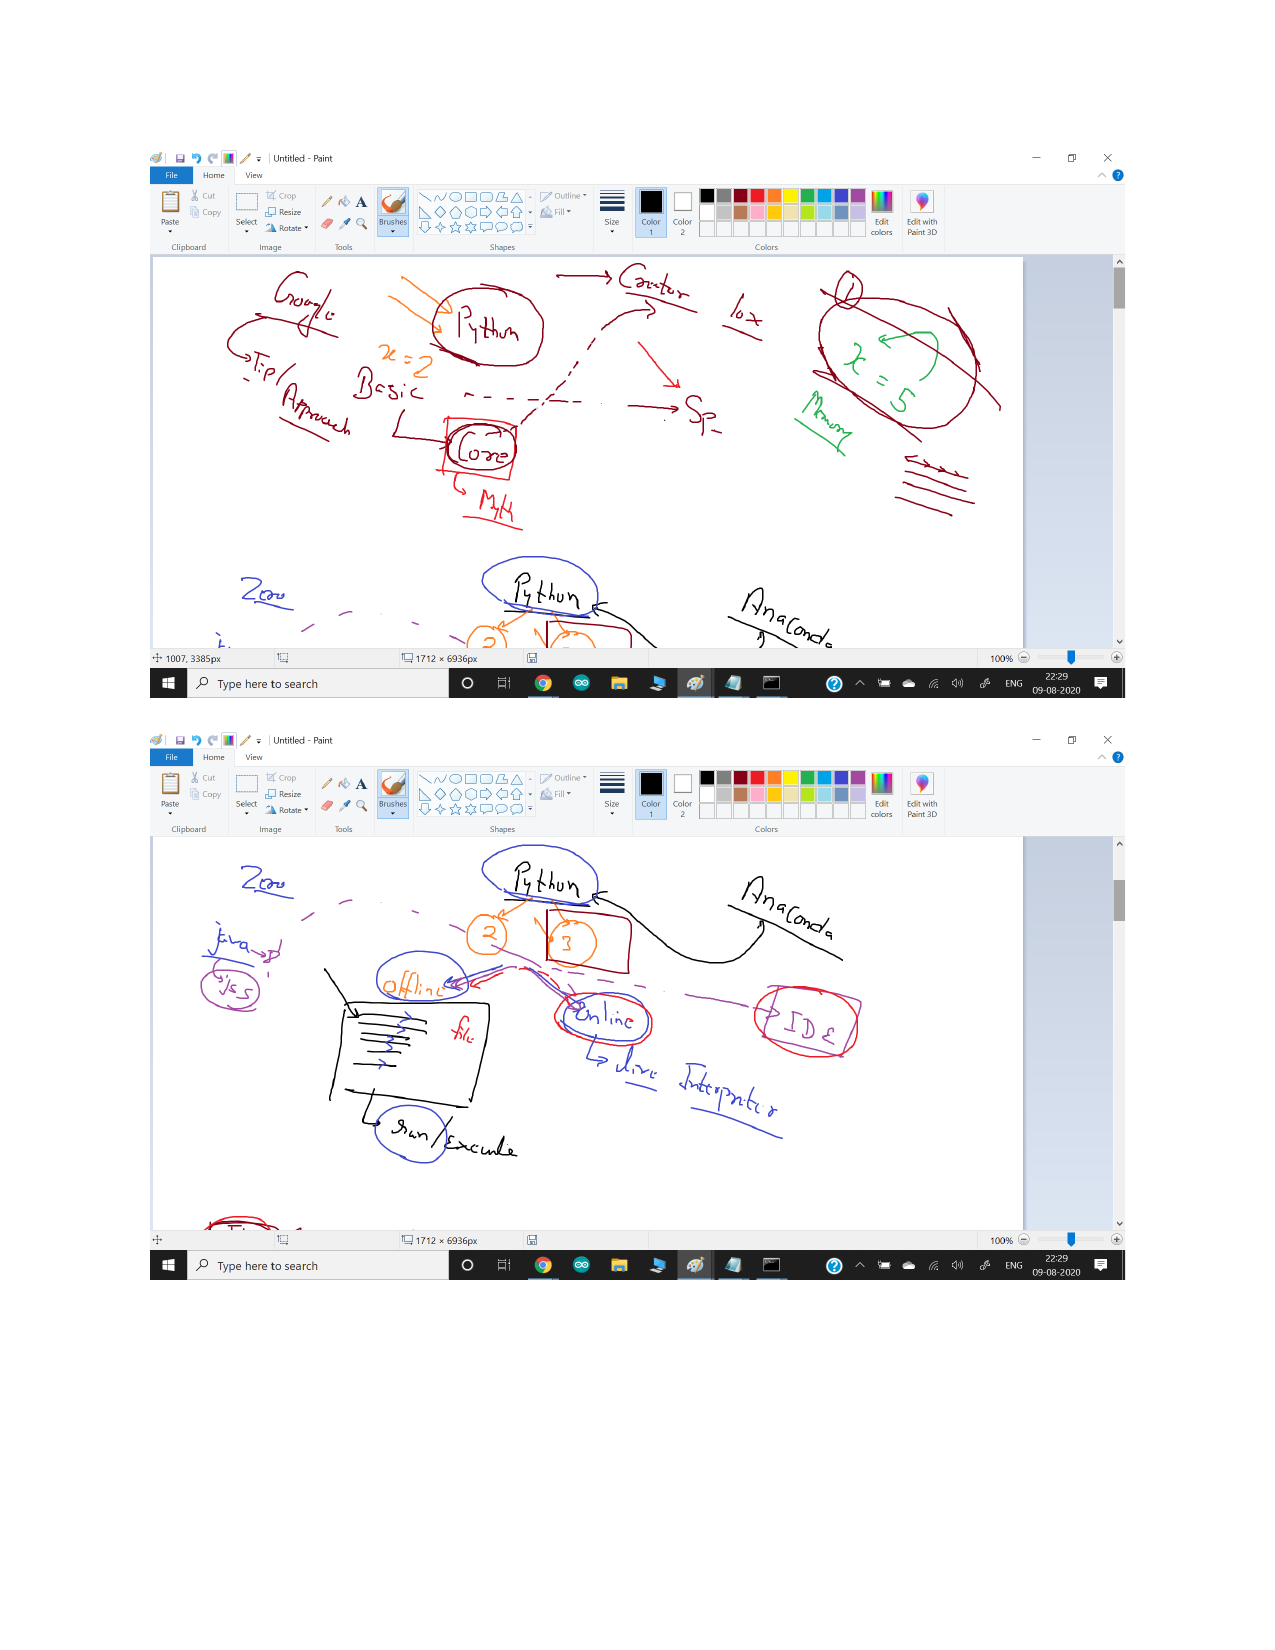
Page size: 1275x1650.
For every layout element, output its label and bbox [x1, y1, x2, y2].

picture [150, 732, 1125, 1280]
picture [150, 150, 1125, 698]
